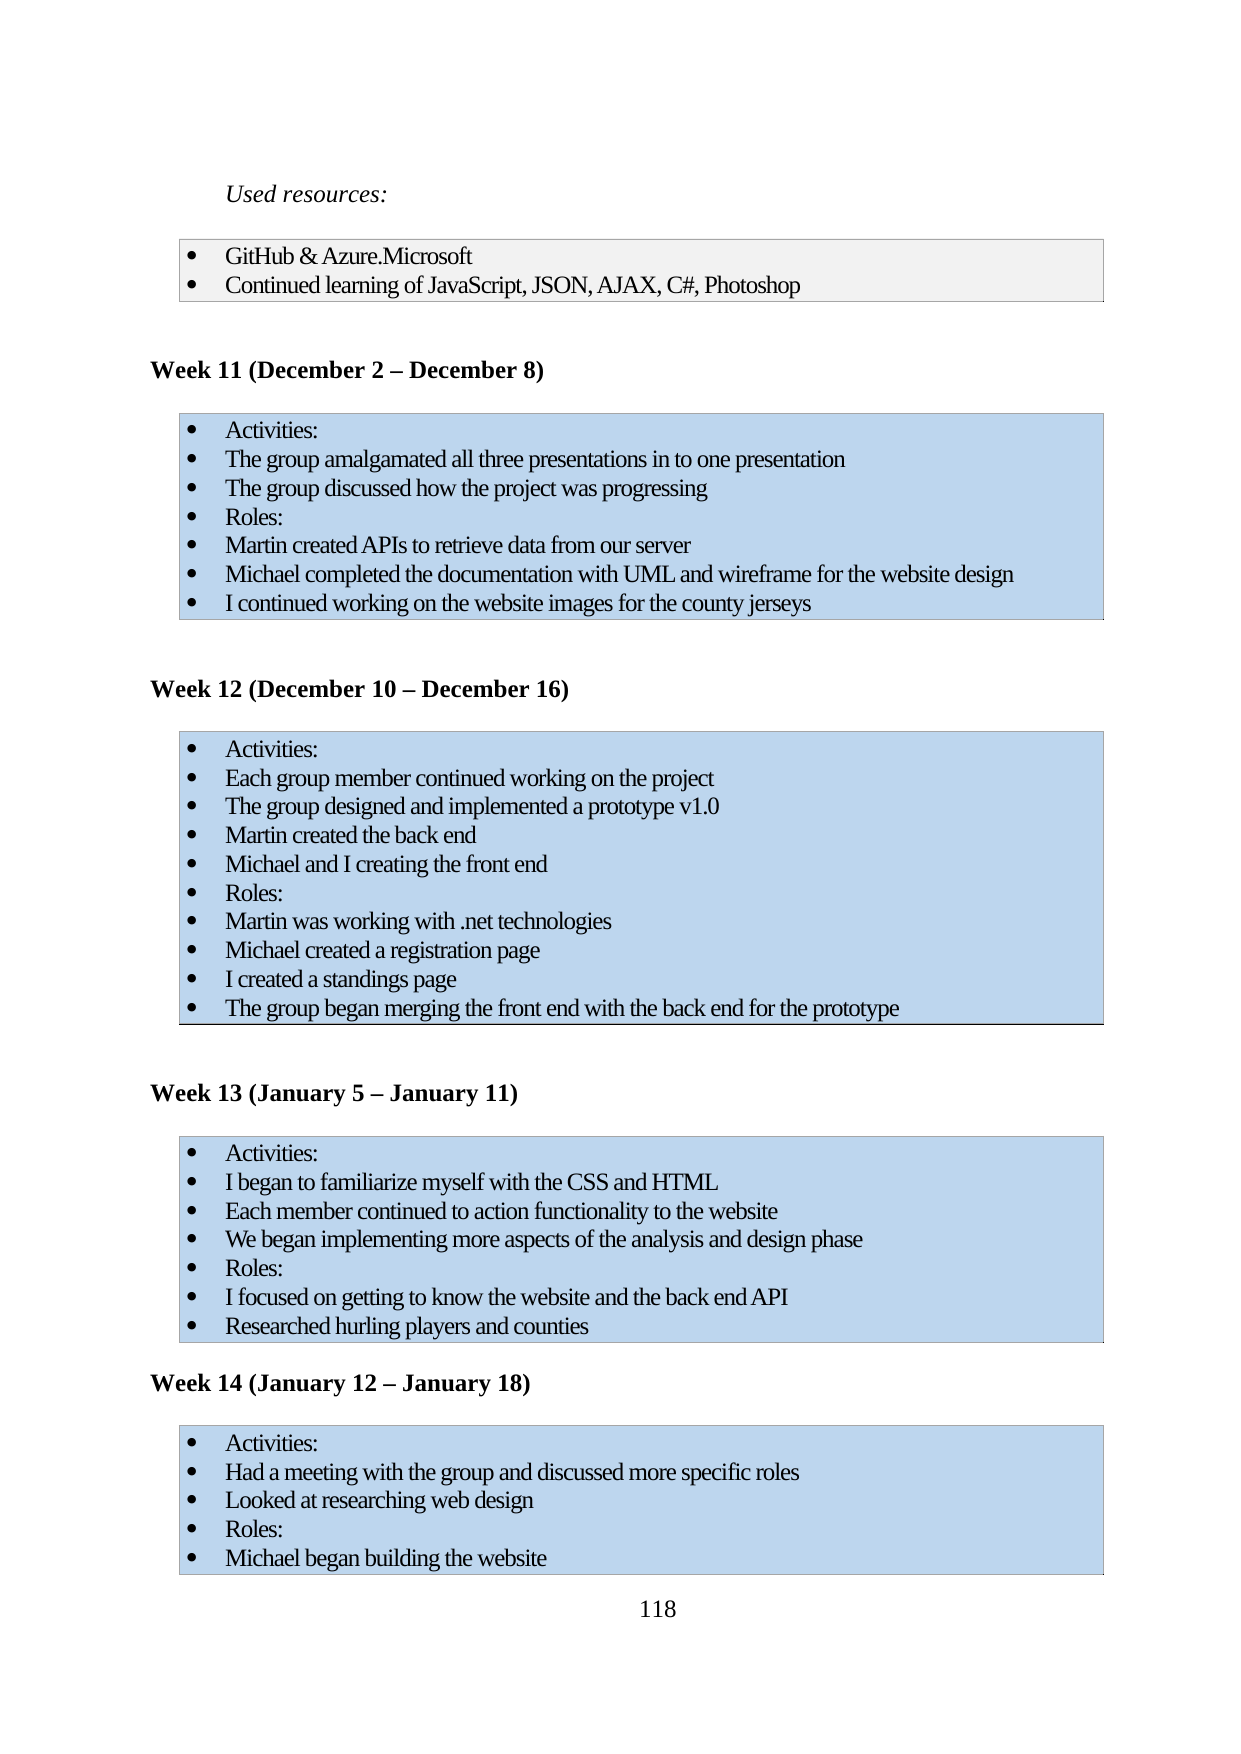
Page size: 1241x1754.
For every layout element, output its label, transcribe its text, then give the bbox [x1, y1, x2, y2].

title Martin created APIs to retrieve data from our server [180, 528, 1103, 557]
title Roles: [180, 1511, 1103, 1540]
title We began implementing more aspects of the analysis and design phase [180, 1222, 1103, 1251]
title I began to familiarize myself with the CSS and HTML [180, 1164, 1103, 1193]
title Roles: [180, 1251, 1103, 1279]
title Michael created a registration page [180, 932, 1103, 961]
title I focused on getting to know the website and the back end API [180, 1279, 1103, 1308]
subtitle Week 14 (January 12 – January 18) [150, 1368, 1090, 1396]
title Activities: [180, 414, 1103, 442]
title Michael began building the website [180, 1540, 1103, 1574]
title The group designed and implemented a prototype v1.0 [180, 789, 1103, 817]
subtitle Week 12 (December 10 – December 16) [150, 674, 1090, 702]
title Roles: [180, 875, 1103, 904]
title Looked at researching web design [180, 1483, 1103, 1511]
title Activities: [180, 1137, 1103, 1164]
title Martin created the back end [180, 817, 1103, 846]
title Had a meeting with the group and discussed more specific roles [180, 1454, 1103, 1483]
title The group amalgamated all three presentations in to one presentation [180, 442, 1103, 471]
title Each member continued to action functionality to the website [180, 1193, 1103, 1222]
title Roles: [180, 499, 1103, 528]
text Used resources: [150, 179, 1090, 207]
title Continued learning of JavaScript, JSON, AJAX, C#, Photoshop [180, 267, 1103, 301]
title I created a standings page [180, 961, 1103, 990]
title The group began merging the front end with the back end for the prototype [180, 990, 1103, 1023]
title I continued working on the website images for the county jerseys [180, 586, 1103, 619]
subtitle Week 11 (December 2 – December 8) [150, 356, 1090, 384]
title Michael completed the documentation with UML and wireframe for the website design [180, 557, 1103, 586]
title Researched hurling players and counties [180, 1308, 1103, 1342]
subtitle Week 13 (January 5 – January 11) [150, 1078, 1090, 1107]
title Each group member continued working on the project [180, 760, 1103, 789]
title Activities: [180, 1426, 1103, 1454]
title GitHub & Azure.Microsoft [180, 240, 1103, 267]
title Michael and I creating the front end [180, 846, 1103, 875]
title Activities: [180, 732, 1103, 760]
title Martin was working with .net technologies [180, 904, 1103, 932]
title The group discussed how the project was progressing [180, 471, 1103, 499]
